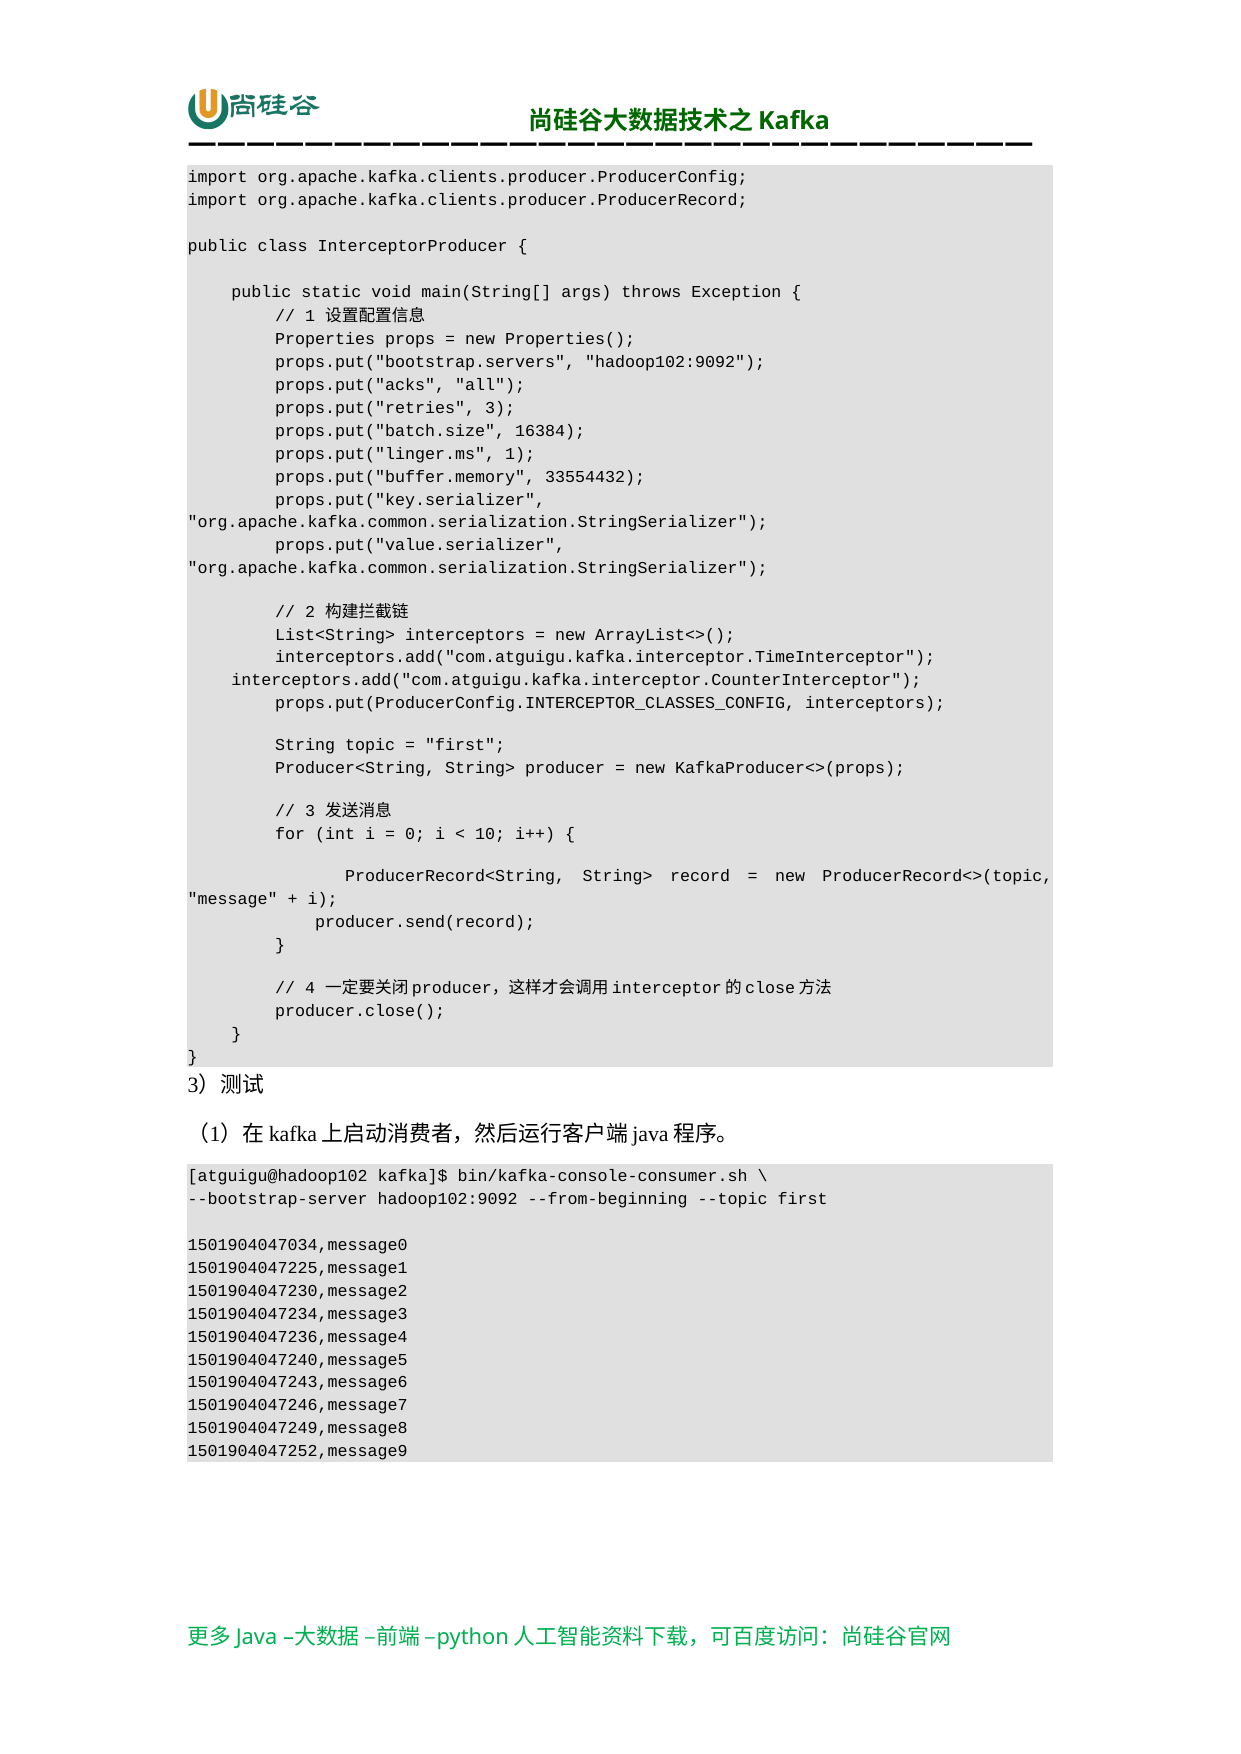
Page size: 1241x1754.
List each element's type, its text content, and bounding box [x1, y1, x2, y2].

text --bootstrap-server hadoop102:9092 --from-beginning --topic first [187, 1187, 1053, 1209]
text （1）在kafka上启动消费者，然后运行客户端java程序。 [187, 1115, 1053, 1148]
text [atguigu@hadoop102 kafka]$ bin/kafka-console-consumer.sh \ [187, 1164, 1053, 1187]
text props.put(ProducerConfig.INTERCEPTOR_CLASSES_CONFIG, interceptors); [187, 691, 1053, 714]
text props.put("value.serializer", "org.apache.kafka.common.serialization.StringSerializer"); [187, 533, 1053, 579]
text Producer<String, String> producer = new KafkaProducer<>(props); [187, 755, 1053, 778]
text public class InterceptorProducer { [187, 233, 1053, 256]
text 1501904047249,message8 [187, 1416, 1053, 1439]
text producer.send(record); [187, 909, 1053, 932]
text // 1 设置配置信息 [187, 302, 1053, 327]
text 1501904047236,message4 [187, 1324, 1053, 1347]
text 1501904047252,message9 [187, 1439, 1053, 1462]
text // 4 一定要关闭producer，这样才会调用interceptor的close方法 [187, 974, 1053, 998]
text for (int i = 0; i < 10; i++) { [187, 822, 1053, 844]
text // 2 构建拦截链 [187, 598, 1053, 622]
text 3）测试 [187, 1067, 1053, 1099]
text } [187, 1021, 1053, 1044]
text ProducerRecord<String, String> record = new ProducerRecord<>(topic, "message" + i); [187, 863, 1053, 909]
text import org.apache.kafka.clients.producer.ProducerRecord; [187, 188, 1053, 211]
text 1501904047243,message6 [187, 1370, 1053, 1393]
text public static void main(String[] args) throws Exception { [187, 279, 1053, 302]
text props.put("linger.ms", 1); [187, 441, 1053, 464]
text } [187, 932, 1053, 955]
text 1501904047225,message1 [187, 1255, 1053, 1278]
text } [187, 1044, 1053, 1067]
text producer.close(); [187, 998, 1053, 1021]
text 1501904047234,message3 [187, 1301, 1053, 1324]
text String topic = "first"; [187, 732, 1053, 755]
text List<String> interceptors = new ArrayList<>(); [187, 622, 1053, 645]
text import org.apache.kafka.clients.producer.ProducerConfig; [187, 165, 1053, 188]
text props.put("bootstrap.servers", "hadoop102:9092"); [187, 349, 1053, 372]
text props.put("key.serializer", "org.apache.kafka.common.serialization.StringSerializer"); [187, 487, 1053, 533]
text props.put("batch.size", 16384); [187, 418, 1053, 441]
text 1501904047240,message5 [187, 1347, 1053, 1370]
text 1501904047034,message0 [187, 1232, 1053, 1255]
text props.put("acks", "all"); [187, 372, 1053, 395]
text interceptors.add("com.atguigu.kafka.interceptor.TimeInterceptor"); interceptors.add("com.atguigu.kafka.interceptor.CounterInterceptor"); [187, 645, 1053, 691]
text Properties props = new Properties(); [187, 327, 1053, 349]
text 1501904047230,message2 [187, 1278, 1053, 1301]
text 1501904047246,message7 [187, 1393, 1053, 1416]
text // 3 发送消息 [187, 797, 1053, 822]
text props.put("retries", 3); [187, 395, 1053, 418]
text props.put("buffer.memory", 33554432); [187, 464, 1053, 487]
